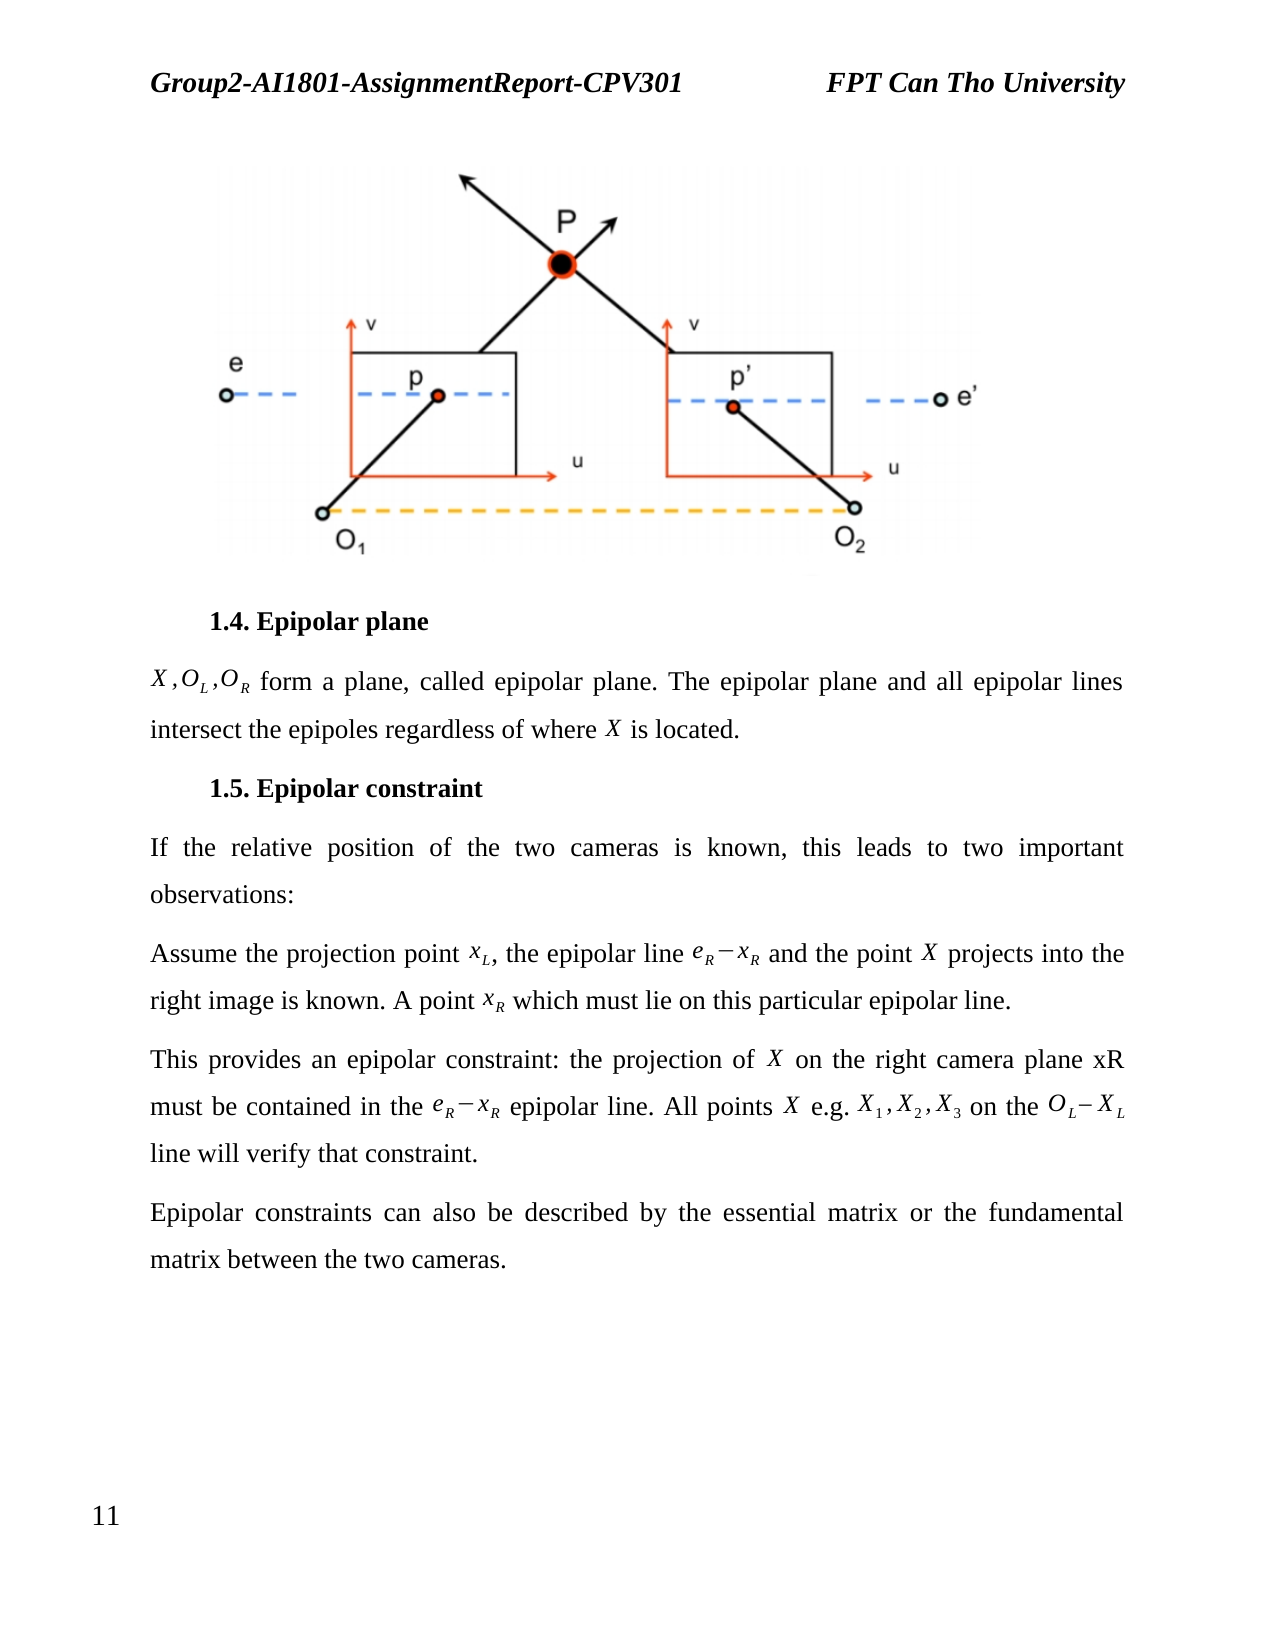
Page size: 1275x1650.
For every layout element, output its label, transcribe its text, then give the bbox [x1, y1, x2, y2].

text Epipolar constraints can also be described by the essential matrix or the fundamental matrix between the two cameras. [150, 1196, 1125, 1274]
text This provides an epipolar constraint: the projection of on the right camera plane xR must be contained in the epipolar line. All points e.g. on the line will verify that constraint. [150, 1043, 1125, 1168]
text form a plane, called epipolar plane. The epipolar plane and all epipolar lines intersect the epipoles regardless of where is located. [150, 664, 1125, 744]
subtitle 1.5. Epipolar constraint [150, 772, 1125, 803]
text If the relative position of the two cameras is known, this leads to two important observations: [150, 831, 1125, 909]
picture [150, 165, 1025, 576]
text Assume the projection point , the epipolar line and the point projects into the right image is known. A point which must lie on this particular epipolar line. [150, 937, 1125, 1015]
subtitle 1.4. Epipolar plane [150, 605, 1125, 636]
